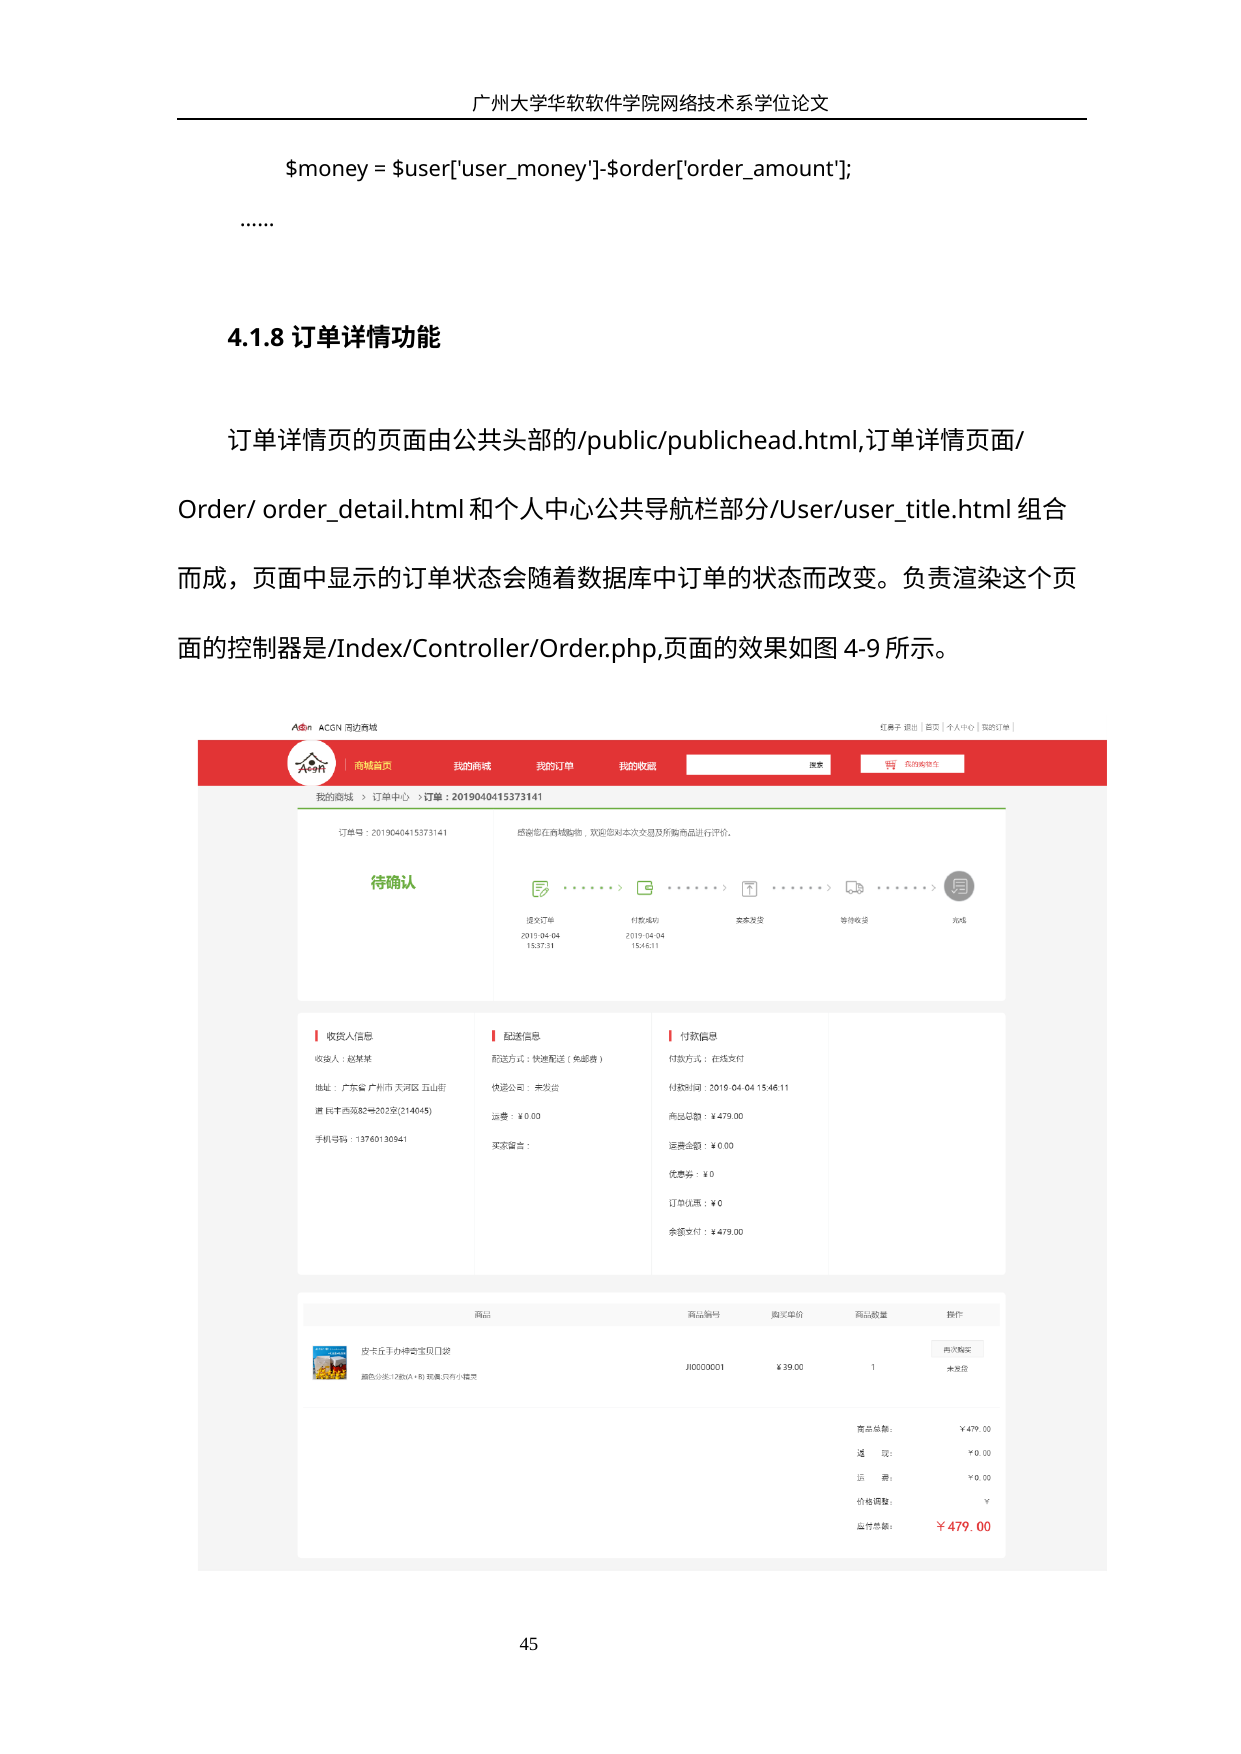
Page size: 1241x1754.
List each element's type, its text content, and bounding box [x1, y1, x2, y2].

text 订单详情页的页面由公共头部的/public/publichead.html,订单详情页面/Order/ order_detail.html和个人中心公共导航栏部分/User/user_title.html组合而成，页面中显示的订单状态会随着数据库中订单的状态而改变。负责渲染这个页面的控制器是/Index/Controller/Order.php,页面的效果如图4-9所示。 [177, 404, 1087, 681]
picture [197, 715, 1108, 1573]
text …… [177, 200, 1087, 235]
text 4.1.8 订单详情功能 [227, 301, 1087, 370]
text $money = $user['user_money']-$order['order_amount']; [177, 151, 1087, 185]
